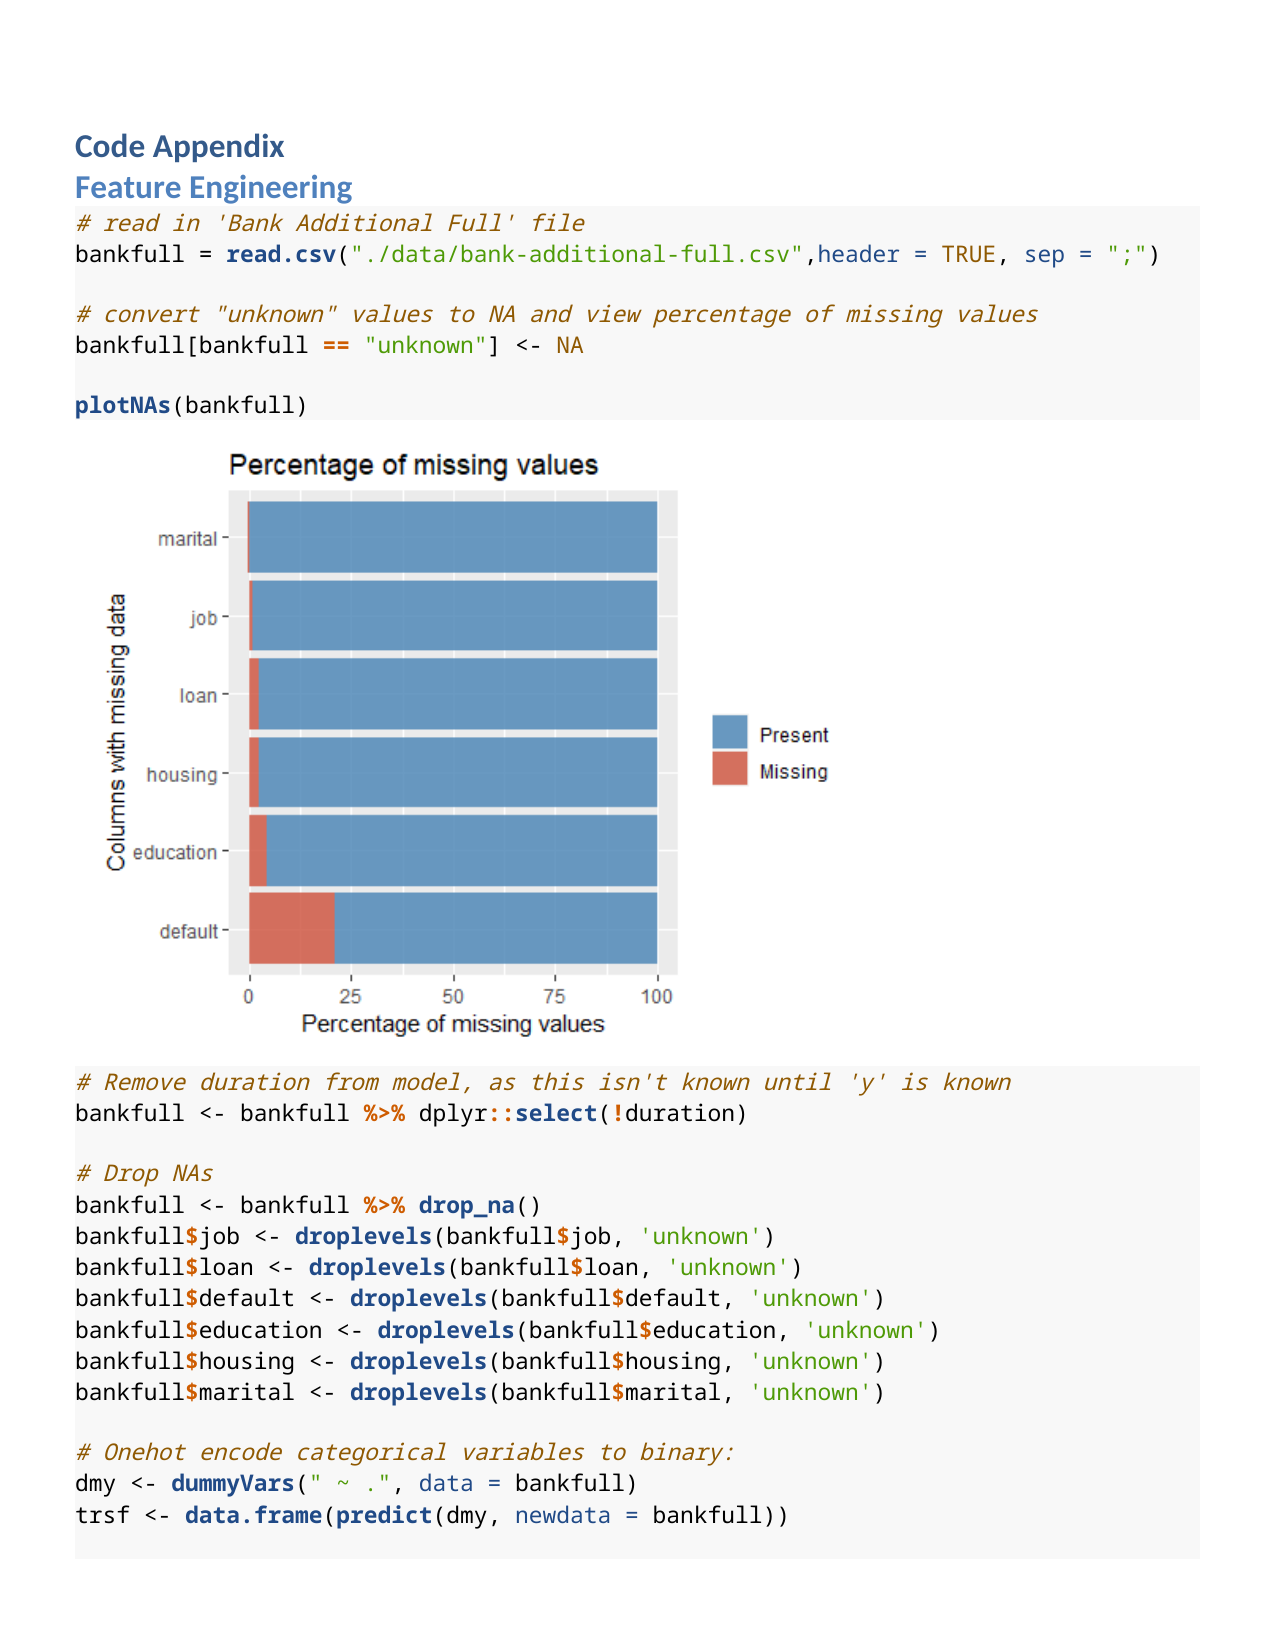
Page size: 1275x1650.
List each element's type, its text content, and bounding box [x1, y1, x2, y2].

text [75, 1066, 1200, 1559]
subtitle Code Appendix [75, 125, 1200, 166]
picture [93, 441, 852, 1048]
text # read in 'Bank Additional Full' file bankfull = read.csv("./data/bank-additional-full.csv",header = TRUE, sep = ";") # convert "unknown" values to NA and view percentage of missing values bankfull[bankfull == "unknown"] <- NA plotNAs(bankfull) [75, 206, 1200, 420]
subtitle Feature Engineering [75, 166, 1200, 206]
